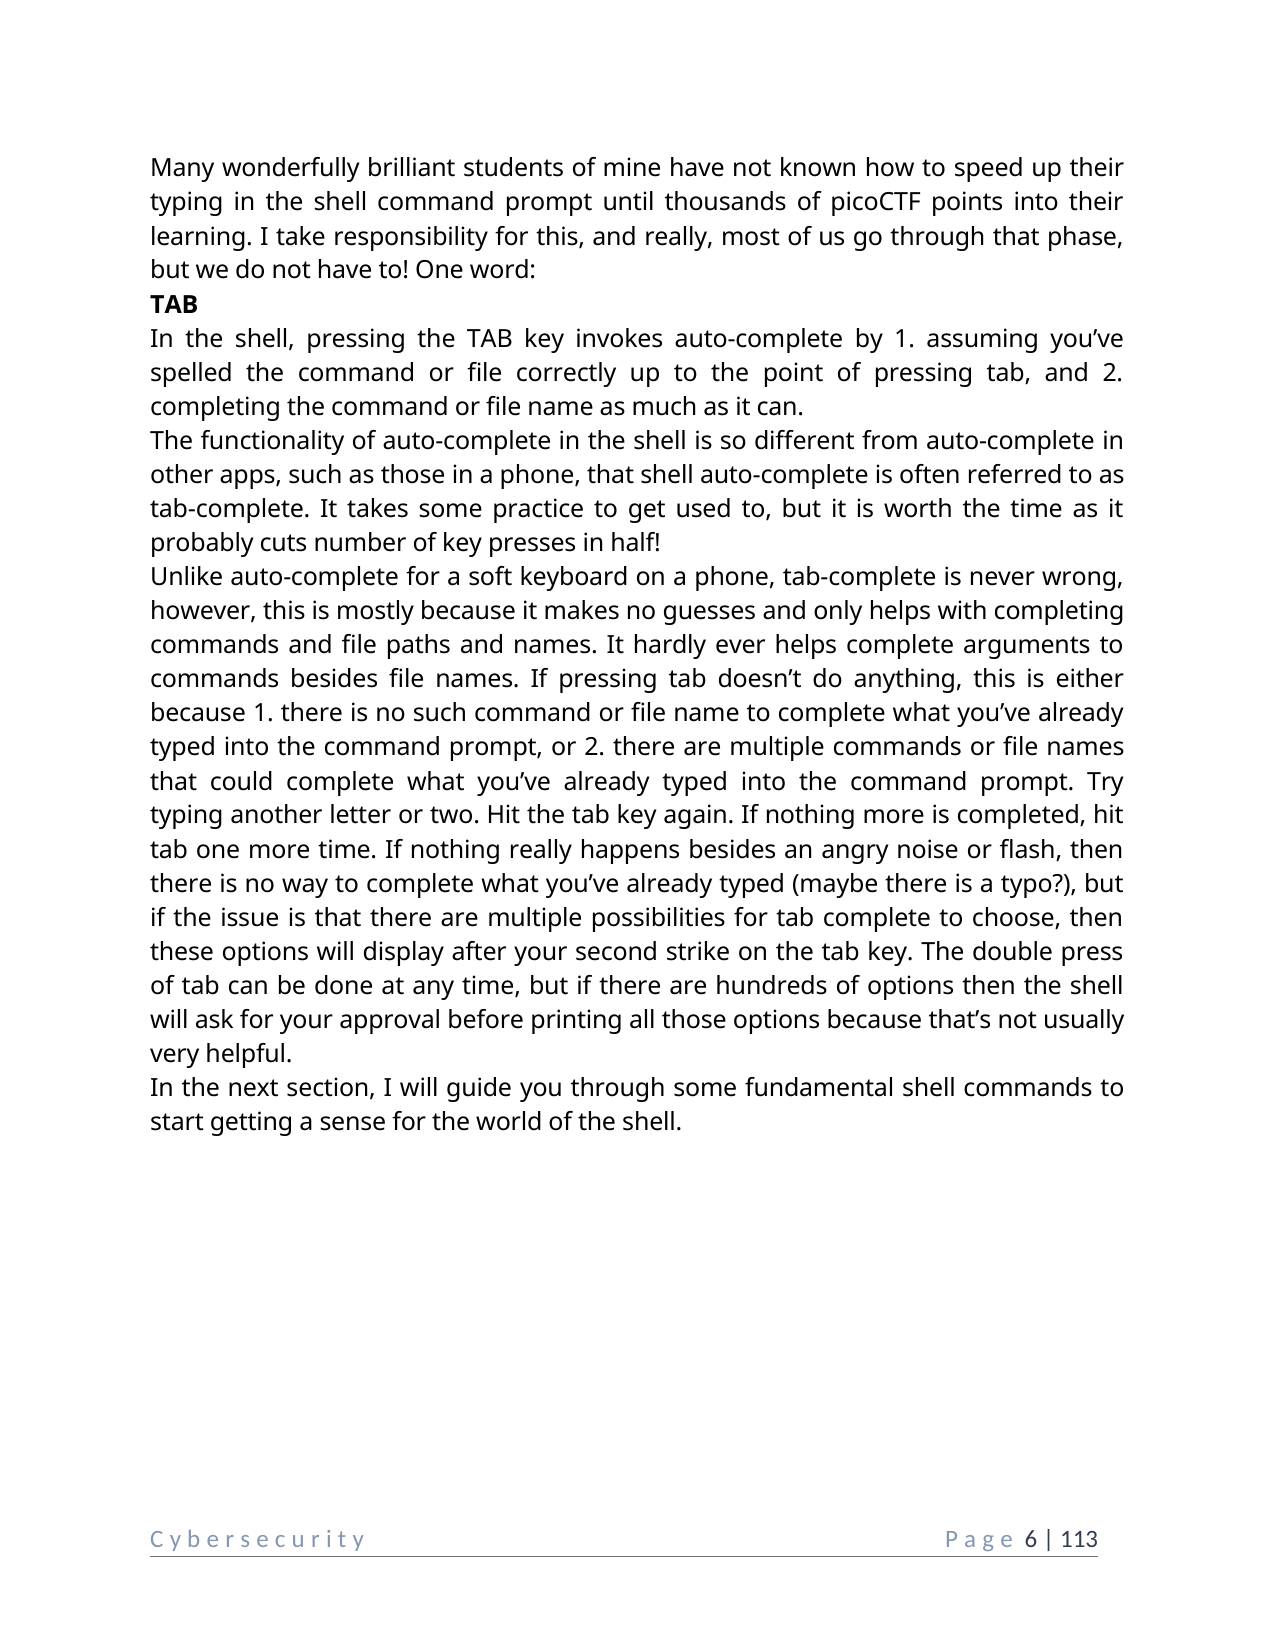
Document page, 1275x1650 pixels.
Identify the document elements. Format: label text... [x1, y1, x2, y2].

text TAB [150, 286, 1125, 320]
text Unlike auto-complete for a soft keyboard on a phone, tab-complete is never wrong, however, this is mostly because it makes no guesses and only helps with completing commands and file paths and names. It hardly ever helps complete arguments to commands besides file names. If pressing tab doesn’t do anything, this is either because 1. there is no such command or file name to complete what you’ve already typed into the command prompt, or 2. there are multiple commands or file names that could complete what you’ve already typed into the command prompt. Try typing another letter or two. Hit the tab key again. If nothing more is completed, hit tab one more time. If nothing really happens besides an angry noise or flash, then there is no way to complete what you’ve already typed (maybe there is a typo?), but if the issue is that there are multiple possibilities for tab complete to choose, then these options will display after your second strike on the tab key. The double press of tab can be done at any time, but if there are hundreds of options then the shell will ask for your approval before printing all those options because that’s not usually very helpful. [150, 559, 1125, 1070]
text In the shell, pressing the TAB key invokes auto-complete by 1. assuming you’ve spelled the command or file correctly up to the point of pressing tab, and 2. completing the command or file name as much as it can. [150, 320, 1125, 422]
text The functionality of auto-complete in the shell is so different from auto-complete in other apps, such as those in a phone, that shell auto-complete is often referred to as tab-complete. It takes some practice to get used to, but it is worth the time as it probably cuts number of key presses in half! [150, 422, 1125, 559]
text Many wonderfully brilliant students of mine have not known how to speed up their typing in the shell command prompt until thousands of picoCTF points into their learning. I take responsibility for this, and really, most of us go through that phase, but we do not have to! One word: [150, 150, 1125, 286]
text In the next section, I will guide you through some fundamental shell commands to start getting a sense for the world of the shell. [150, 1070, 1125, 1138]
